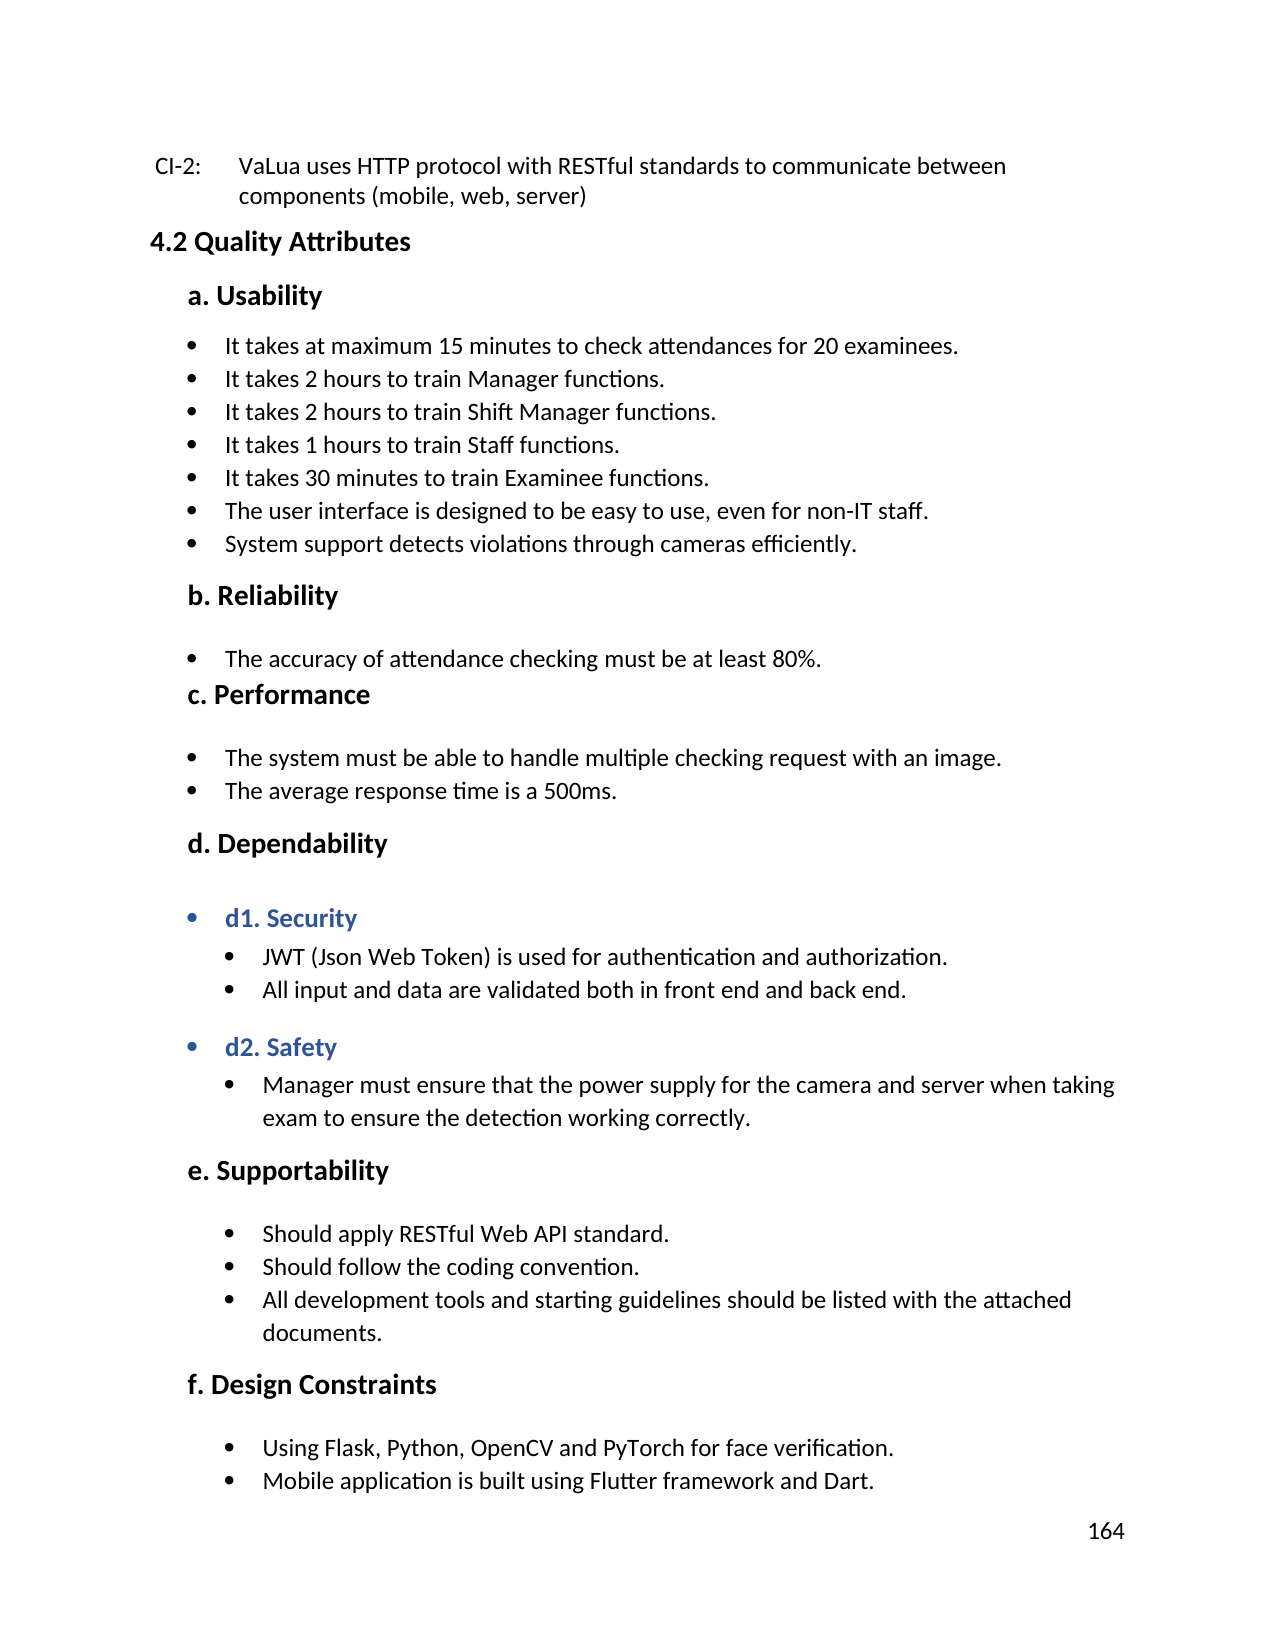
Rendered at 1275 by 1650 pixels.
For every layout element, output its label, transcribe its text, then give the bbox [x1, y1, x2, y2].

list Mobile application is built using Flutter framework and Dart. [225, 1465, 1125, 1496]
list Should follow the coding convention. [225, 1251, 1125, 1281]
list The system must be able to handle multiple checking request with an image. [187, 742, 1125, 773]
list It takes 2 hours to train Shift Manager functions. [187, 396, 1125, 427]
list All input and data are validated both in front end and back end. [225, 974, 1125, 1004]
list It takes 2 hours to train Manager functions. [187, 363, 1125, 394]
list It takes at maximum 15 minutes to check attendances for 20 examinees. [187, 330, 1125, 361]
subtitle 4.2 Quality Attributes [150, 223, 1125, 259]
subtitle b. Reliability [187, 577, 1125, 613]
list JWT (Json Web Token) is used for authentication and authorization. [225, 941, 1125, 971]
list The accuracy of attendance checking must be at least 80%. [187, 643, 1125, 674]
subtitle d2. Safety [187, 1030, 1125, 1063]
subtitle a. Usability [187, 277, 1125, 313]
list Manager must ensure that the power supply for the camera and server when taking exam to ensure the detection working correctly. [225, 1069, 1125, 1133]
list It takes 30 minutes to train Examinee functions. [187, 462, 1125, 493]
list The user interface is designed to be easy to use, even for non-IT staff. [187, 495, 1125, 526]
list Using Flask, Python, OpenCV and PyTorch for face verification. [225, 1432, 1125, 1463]
subtitle f. Design Constraints [187, 1366, 1125, 1402]
list The average response time is a 500ms. [187, 775, 1125, 806]
list It takes 1 hours to train Staff functions. [187, 429, 1125, 460]
subtitle d. Dependability [187, 825, 1125, 860]
subtitle c. Performance [187, 676, 1125, 712]
text CI-2: VaLua uses HTTP protocol with RESTful standards to communicate between components (mobile, web, server) [155, 150, 1125, 211]
list System support detects violations through cameras efficiently. [187, 528, 1125, 558]
list All development tools and starting guidelines should be listed with the attached documents. [225, 1284, 1125, 1347]
subtitle d1. Security [187, 901, 1125, 934]
list Should apply RESTful Web API standard. [225, 1218, 1125, 1248]
subtitle e. Supportability [187, 1152, 1125, 1188]
